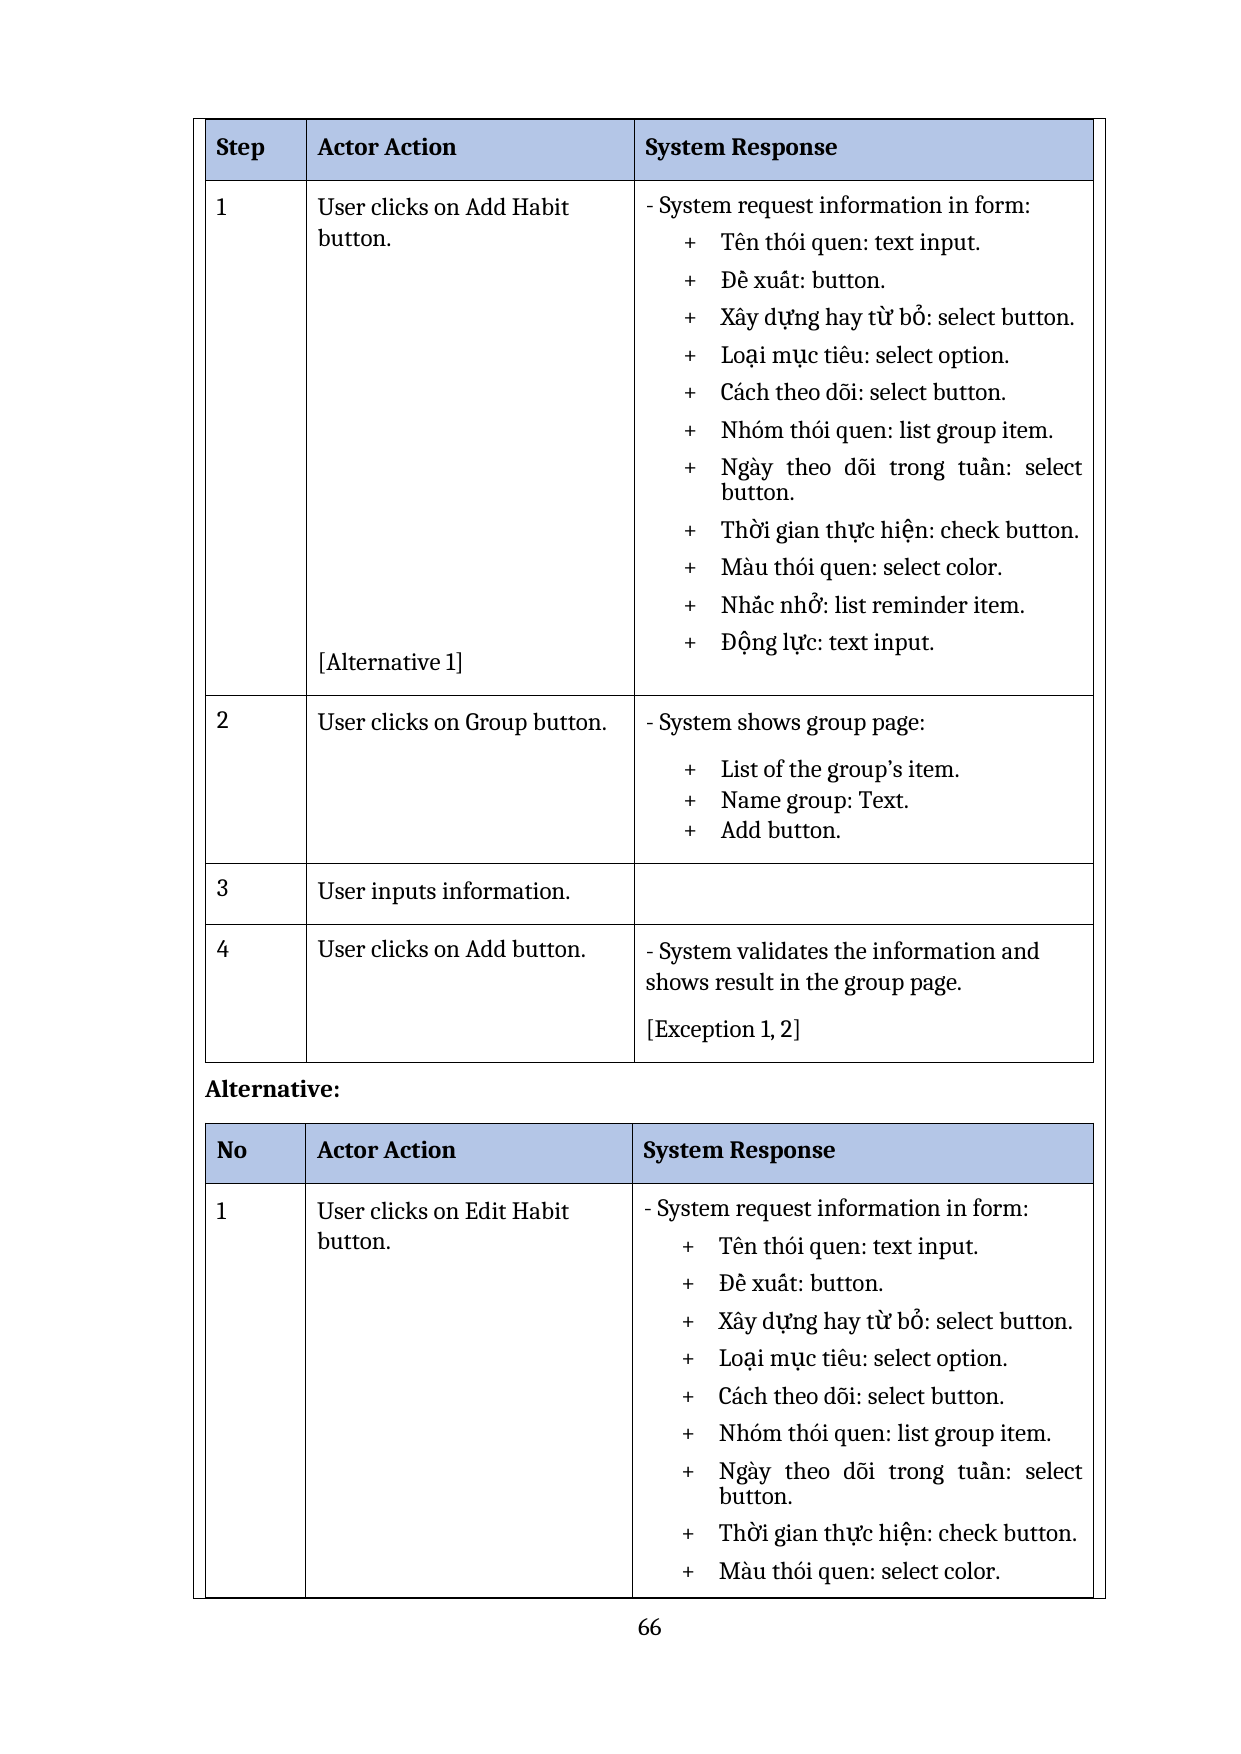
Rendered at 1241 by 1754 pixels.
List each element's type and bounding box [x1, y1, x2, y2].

table_cell [194, 119, 1105, 1598]
